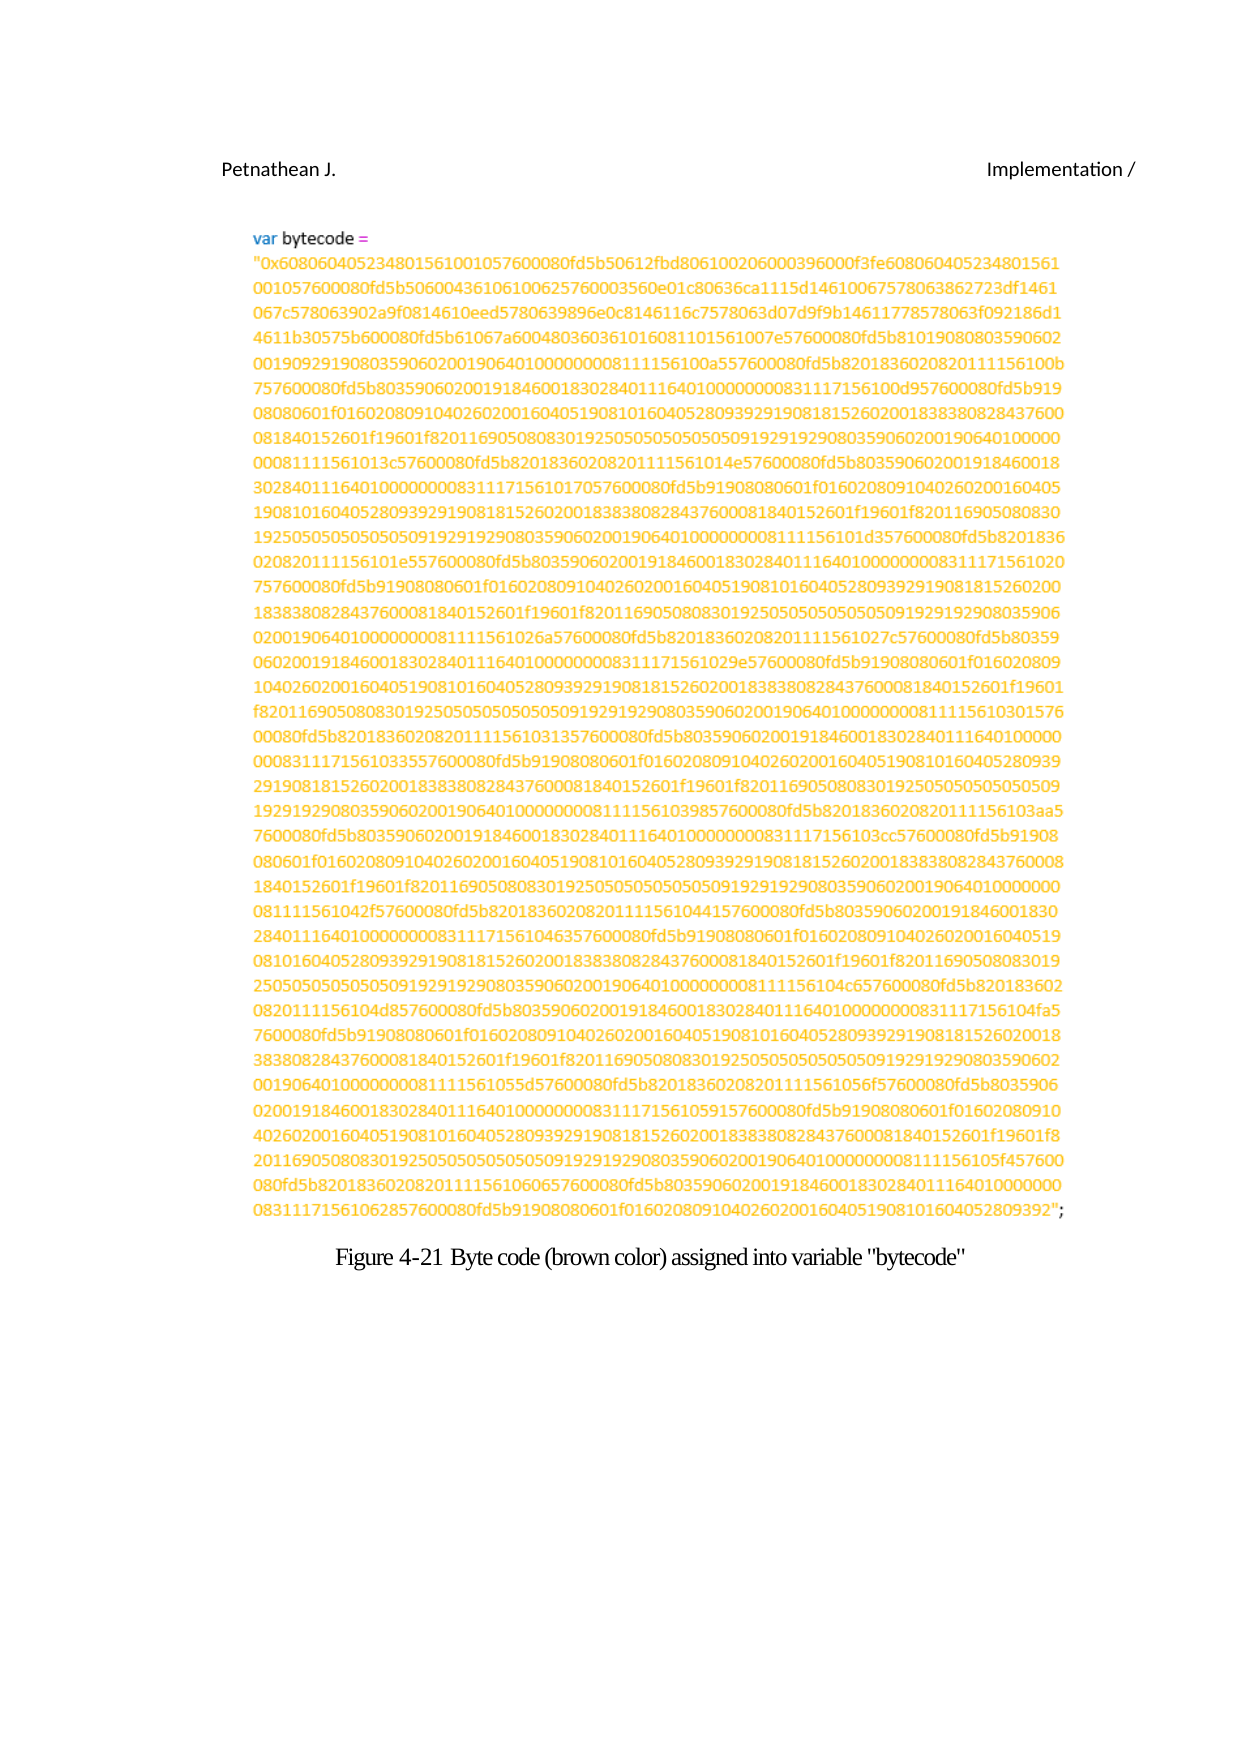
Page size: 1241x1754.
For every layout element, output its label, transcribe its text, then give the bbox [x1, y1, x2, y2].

text Figure 4-15 Byte code (brown color) assigned into variable "bytecode" [209, 1242, 1092, 1271]
picture [231, 221, 1083, 1242]
